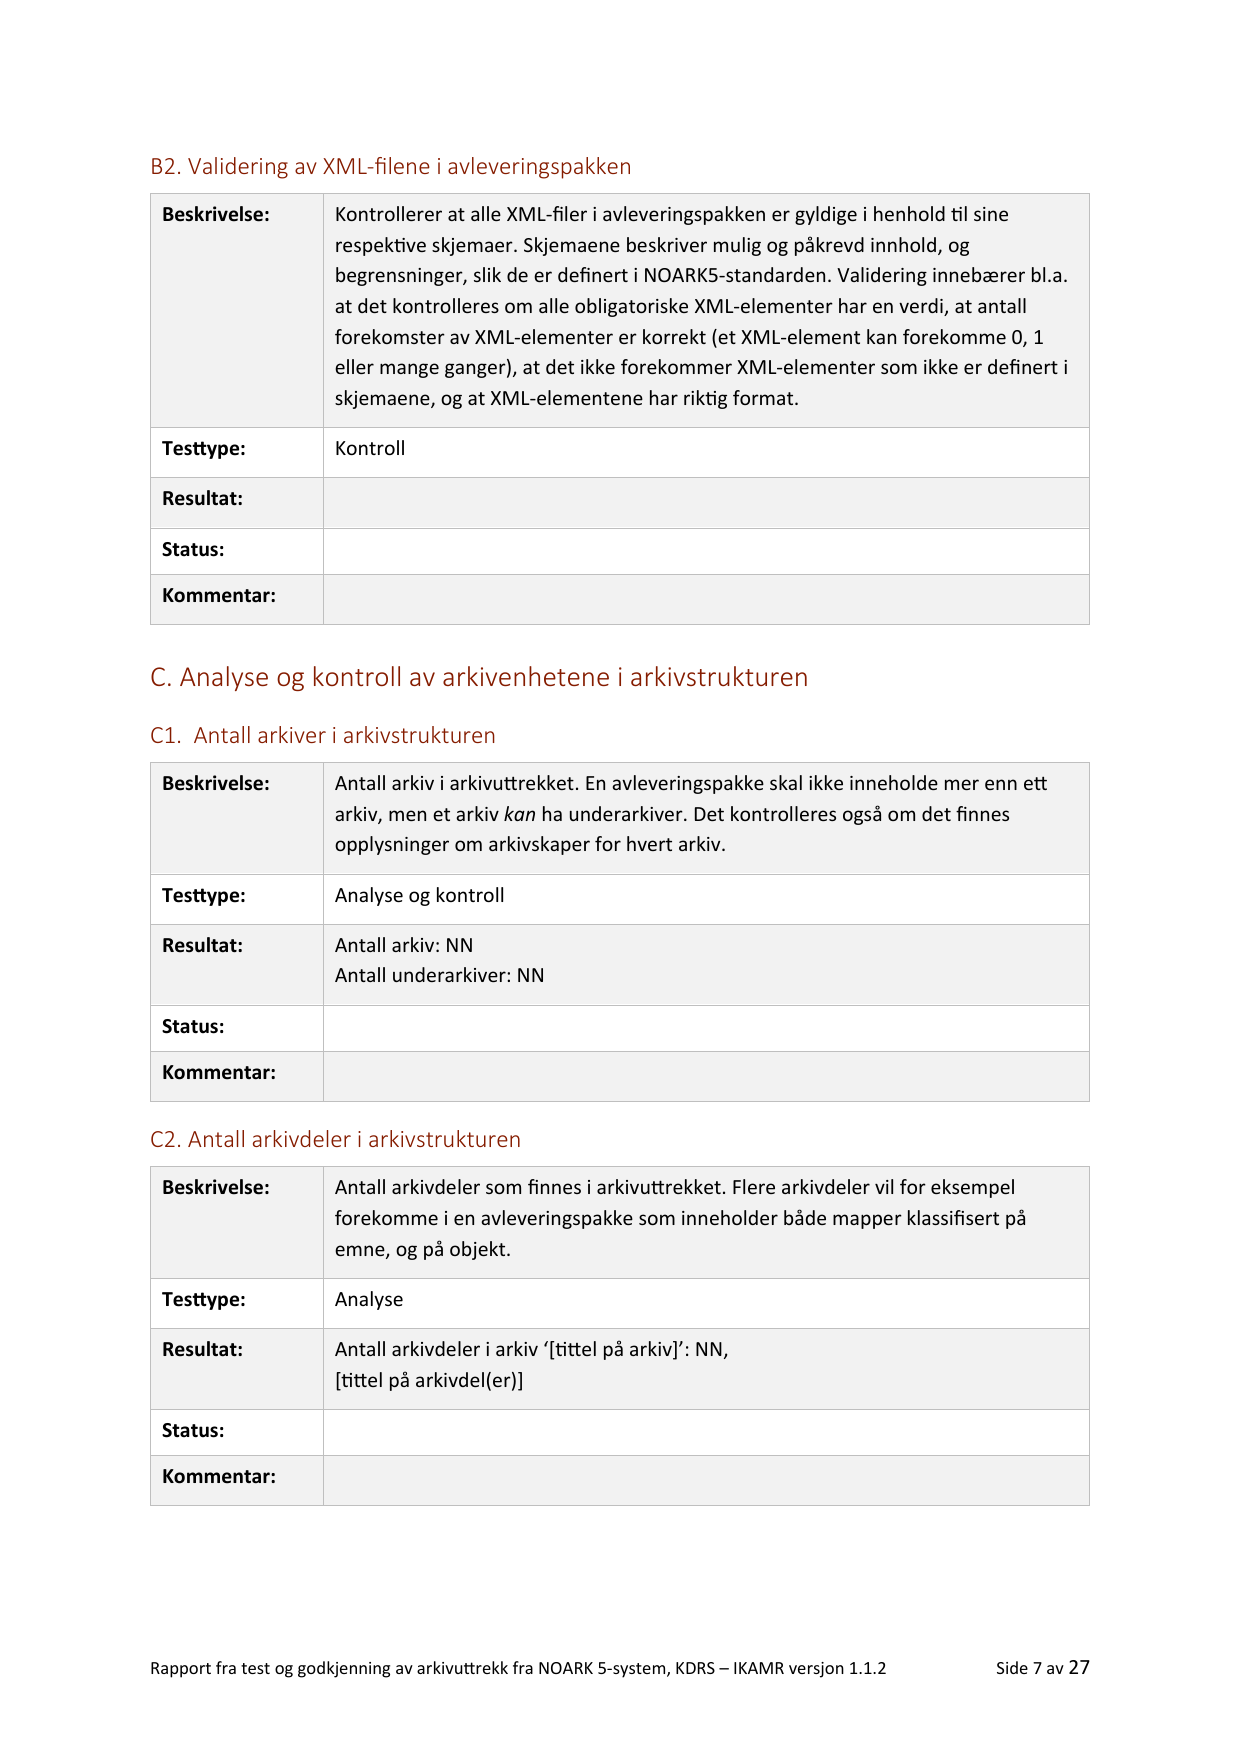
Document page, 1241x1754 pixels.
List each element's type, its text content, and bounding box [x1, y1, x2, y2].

table_cell Testtype: [151, 428, 323, 477]
subtitle B2. Validering av XML-filene i avleveringspakken [150, 150, 1090, 181]
table_cell Resultat: [151, 478, 323, 527]
table_cell [324, 1456, 1089, 1505]
table_cell Status: [151, 1006, 323, 1051]
table_cell [324, 529, 1089, 574]
table_cell Status: [151, 1410, 323, 1455]
table_cell Kontroll [324, 428, 1089, 477]
table_cell Status: [151, 529, 323, 574]
table_cell [324, 1052, 1089, 1101]
table_header Antall arkiv i arkivuttrekket. En avleveringspakke skal ikke inneholde mer enn ett arkiv, men et arkiv kan ha underarkiver. Det kontrolleres også om det finnes opplysninger om arkivskaper for hvert arkiv. [324, 763, 1089, 873]
table_cell [324, 1410, 1089, 1455]
subtitle C2. Antall arkivdeler i arkivstrukturen [150, 1123, 1090, 1154]
table_cell Kommentar: [151, 575, 323, 624]
table_cell [324, 575, 1089, 624]
subtitle C. Analyse og kontroll av arkivenhetene i arkivstrukturen [150, 658, 1090, 694]
table_header Kontrollerer at alle XML-filer i avleveringspakken er gyldige i henhold til sine respektive skjemaer. Skjemaene beskriver mulig og påkrevd innhold, og begrensninger, slik de er definert i NOARK5-standarden. Validering innebærer bl.a. at det kontrolleres om alle obligatoriske XML-elementer har en verdi, at antall forekomster av XML-elementer er korrekt (et XML-element kan forekomme 0, 1 eller mange ganger), at det ikke forekommer XML-elementer som ikke er definert i skjemaene, og at XML-elementene har riktig format. [324, 194, 1089, 427]
table_cell [324, 1006, 1089, 1051]
table_header Beskrivelse: [151, 1167, 323, 1278]
table_cell Kommentar: [151, 1052, 323, 1101]
subtitle C1. Antall arkiver i arkivstrukturen [150, 719, 1090, 749]
table_cell Antall arkiv: NN Antall underarkiver: NN [324, 925, 1089, 1004]
table_header Antall arkivdeler som finnes i arkivuttrekket. Flere arkivdeler vil for eksempel forekomme i en avleveringspakke som inneholder både mapper klassifisert på emne, og på objekt. [324, 1167, 1089, 1278]
table_cell Testtype: [151, 1279, 323, 1328]
table_header Beskrivelse: [151, 763, 323, 873]
table_cell Antall arkivdeler i arkiv ‘[tittel på arkiv]’: NN, [tittel på arkivdel(er)] [324, 1329, 1089, 1409]
table_cell Analyse og kontroll [324, 875, 1089, 924]
table_cell Resultat: [151, 1329, 323, 1409]
table_cell Kommentar: [151, 1456, 323, 1505]
table_cell Resultat: [151, 925, 323, 1004]
table_cell Testtype: [151, 875, 323, 924]
table_header Beskrivelse: [151, 194, 323, 427]
table_cell Analyse [324, 1279, 1089, 1328]
table_cell [324, 478, 1089, 527]
